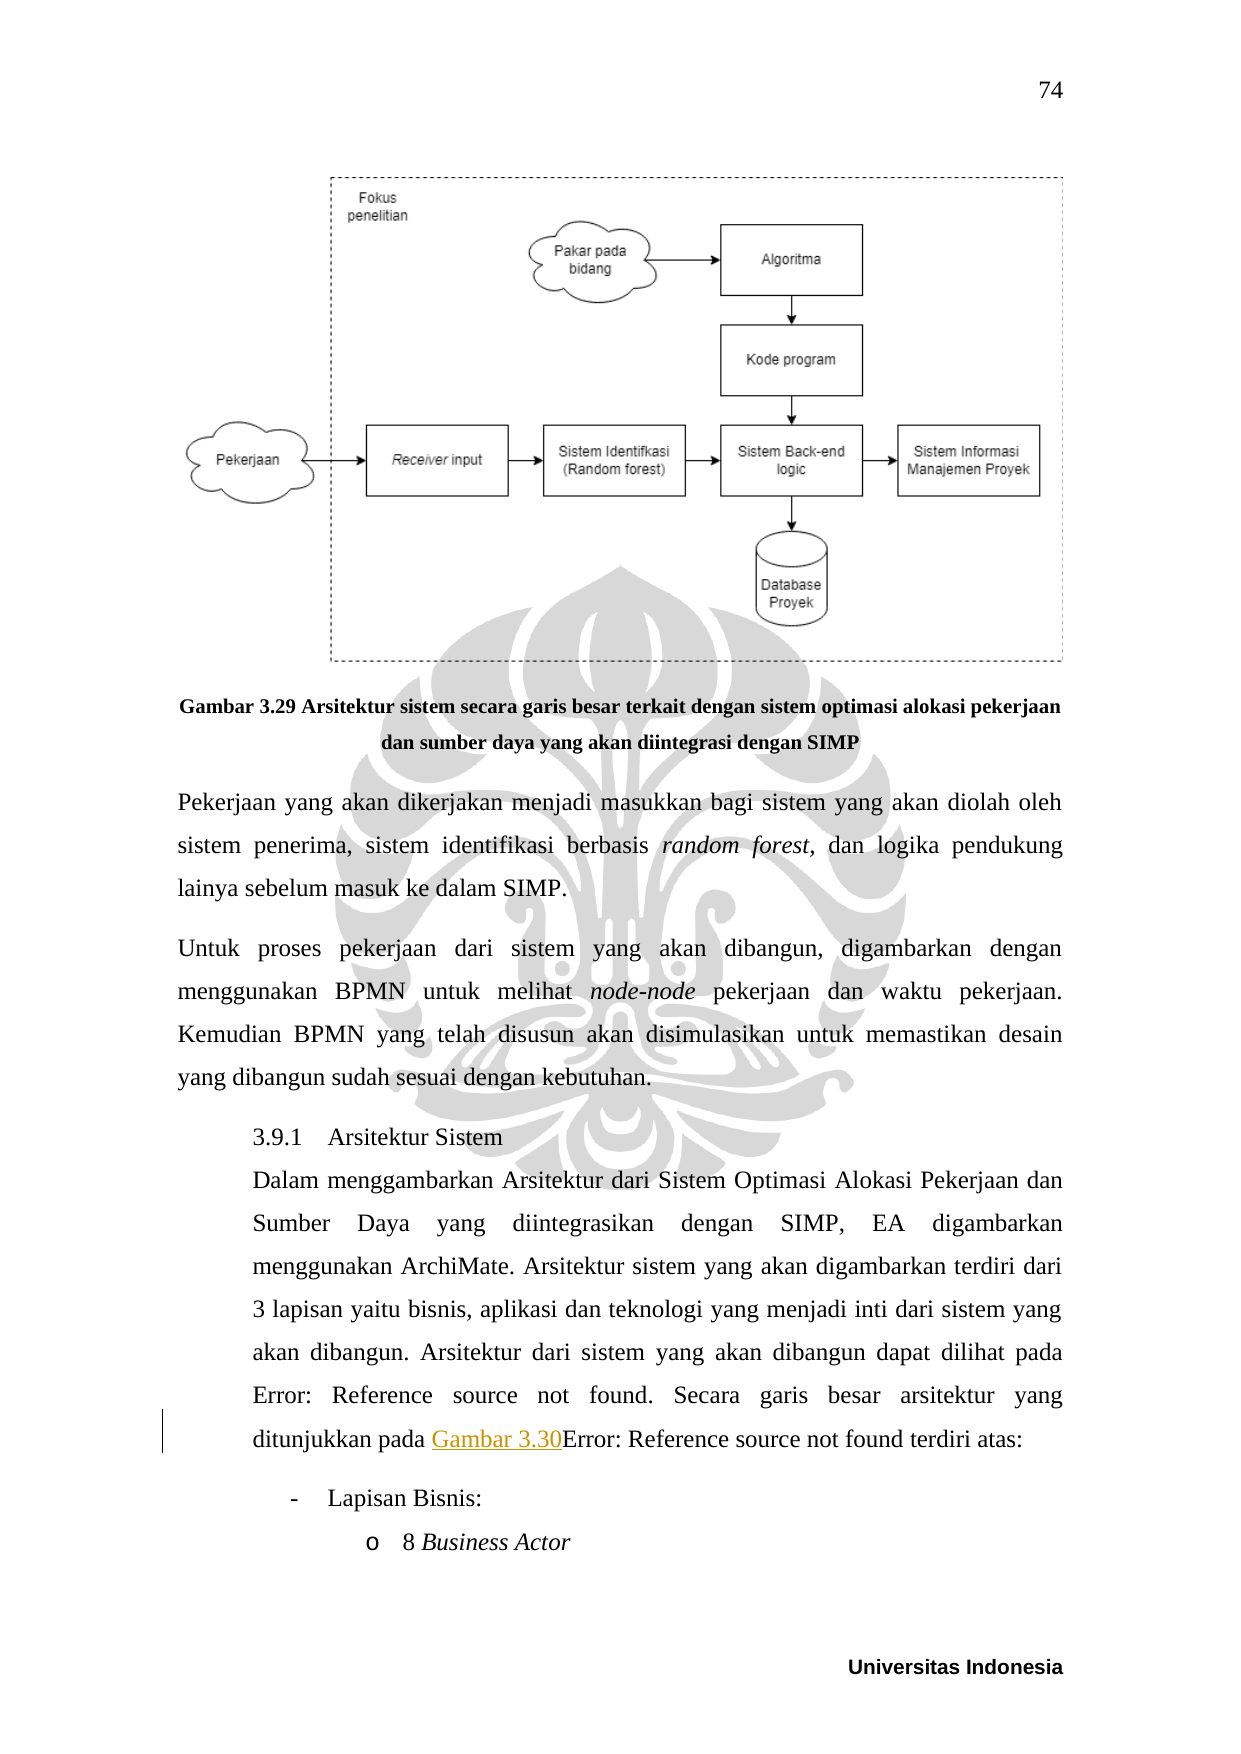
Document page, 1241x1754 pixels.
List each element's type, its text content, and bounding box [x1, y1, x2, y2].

list Lapisan Bisnis: [290, 1483, 1063, 1512]
text Pekerjaan yang akan dikerjakan menjadi masukkan bagi sistem yang akan diolah oleh sistem penerima, sistem identifikasi berbasis random forest, dan logika pendukung lainya sebelum masuk ke dalam SIMP. [177, 787, 1063, 902]
subtitle Arsitektur Sistem [252, 1122, 1063, 1151]
picture [177, 177, 1063, 663]
text Dalam menggambarkan Arsitektur dari Sistem Optimasi Alokasi Pekerjaan dan Sumber Daya yang diintegrasikan dengan SIMP, EA digambarkan menggunakan ArchiMate. Arsitektur sistem yang akan digambarkan terdiri dari 3 lapisan yaitu bisnis, aplikasi dan teknologi yang menjadi inti dari sistem yang akan dibangun. Arsitektur dari sistem yang akan dibangun dapat dilihat pada . Secara garis besar arsitektur yang ditunjukkan pada terdiri atas: [252, 1165, 1063, 1452]
list 8 Business Actor [365, 1527, 1063, 1557]
text Untuk proses pekerjaan dari sistem yang akan dibangun, digambarkan dengan menggunakan BPMN untuk melihat node-node pekerjaan dan waktu pekerjaan. Kemudian BPMN yang telah disusun akan disimulasikan untuk memastikan desain yang dibangun sudah sesuai dengan kebutuhan. [177, 933, 1063, 1091]
